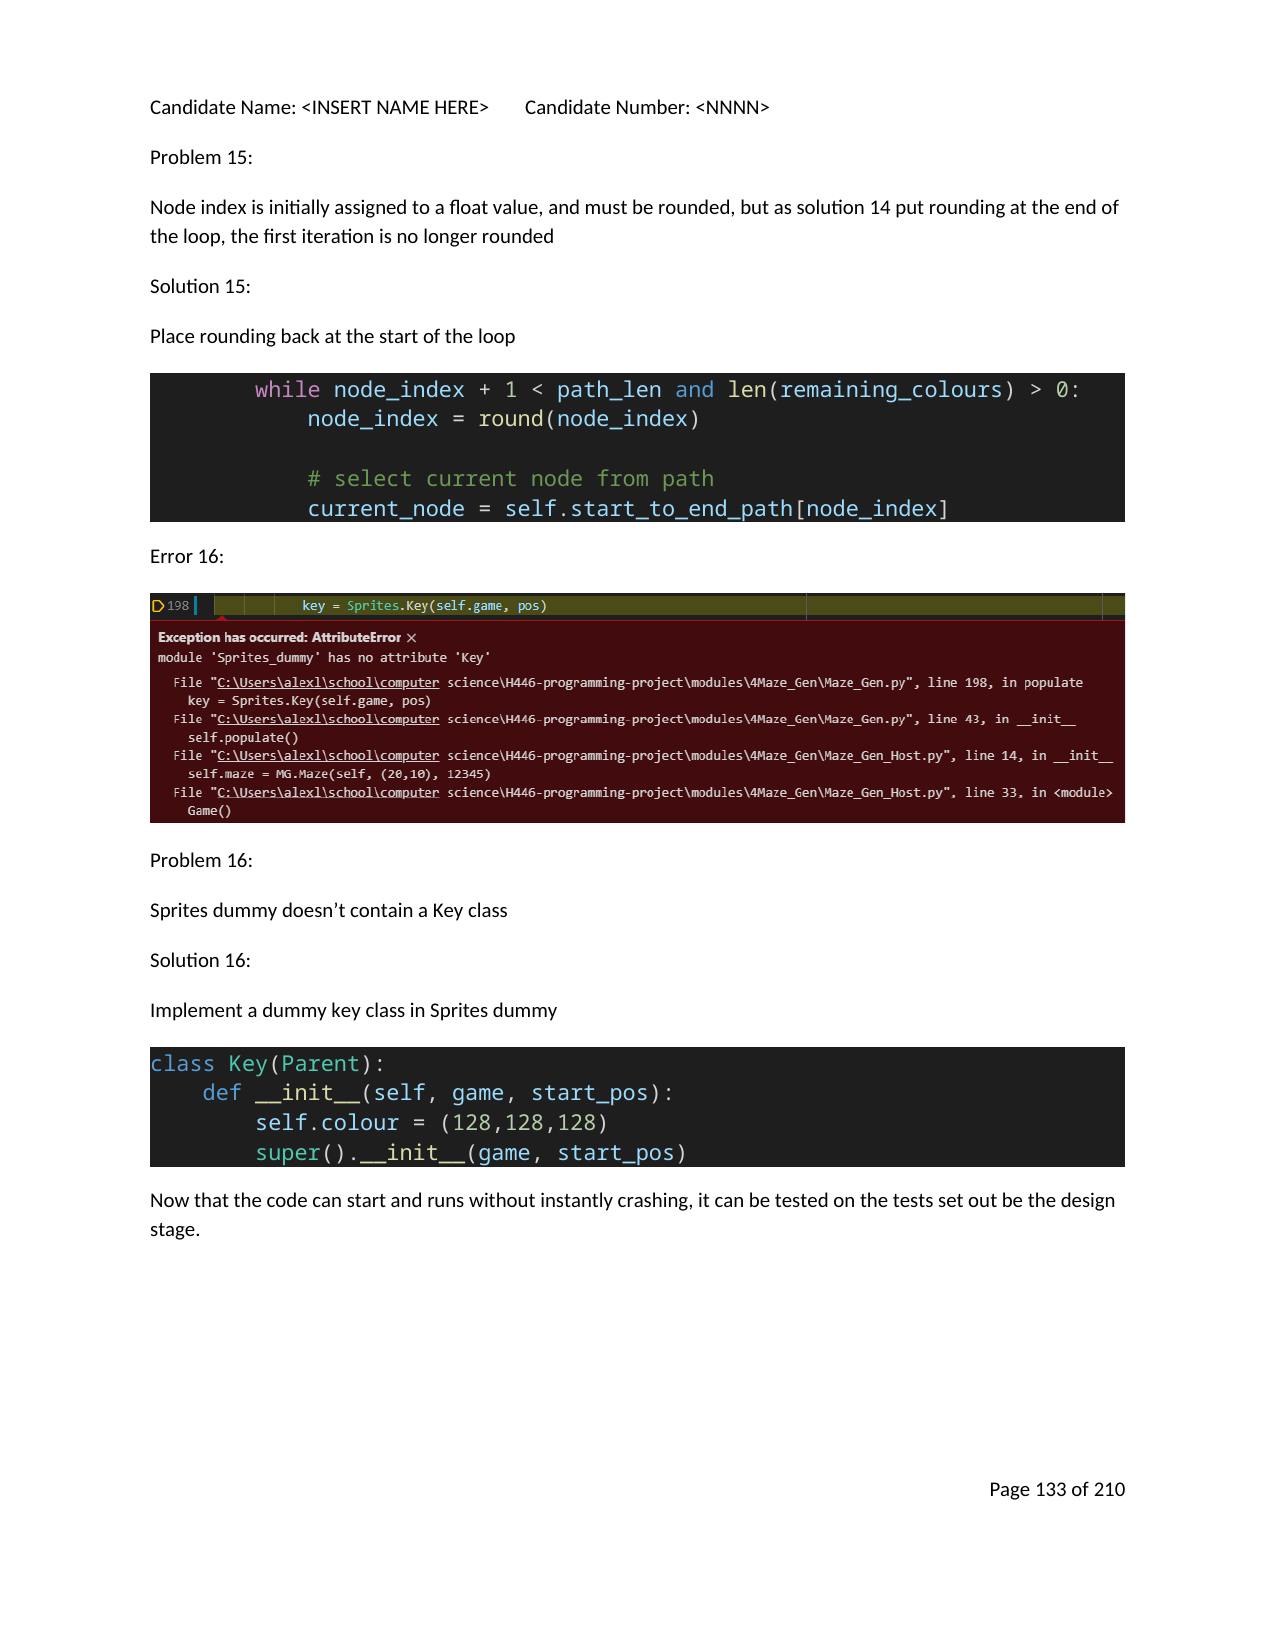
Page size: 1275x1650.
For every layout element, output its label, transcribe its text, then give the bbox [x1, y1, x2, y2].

text Place rounding back at the start of the loop [150, 323, 1125, 349]
text Implement a dummy key class in Sprites dummy [150, 997, 1125, 1023]
text Problem 16: [150, 847, 1125, 873]
text node_index = round(node_index) [150, 403, 1125, 433]
text Problem 15: [150, 144, 1125, 170]
text Node index is initially assigned to a float value, and must be rounded, but as solution 14 put rounding at the end of the loop, the first iteration is no longer rounded [150, 194, 1125, 249]
text Solution 16: [150, 947, 1125, 973]
text current_node = self.start_to_end_path[node_index] [150, 493, 1125, 522]
picture [150, 593, 1125, 823]
text super().__init__(game, start_pos) [150, 1137, 1125, 1167]
text self.colour = (128,128,128) [150, 1107, 1125, 1137]
text Solution 15: [150, 273, 1125, 299]
text Error 16: [150, 543, 1125, 569]
text Sprites dummy doesn’t contain a Key class [150, 897, 1125, 923]
text while node_index + 1 < path_len and len(remaining_colours) > 0: [150, 373, 1125, 403]
text # select current node from path [150, 463, 1125, 493]
text def __init__(self, game, start_pos): [150, 1077, 1125, 1107]
text class Key(Parent): [150, 1047, 1125, 1077]
text Now that the code can start and runs without instantly crashing, it can be tested on the tests set out be the design stage. [150, 1187, 1125, 1242]
